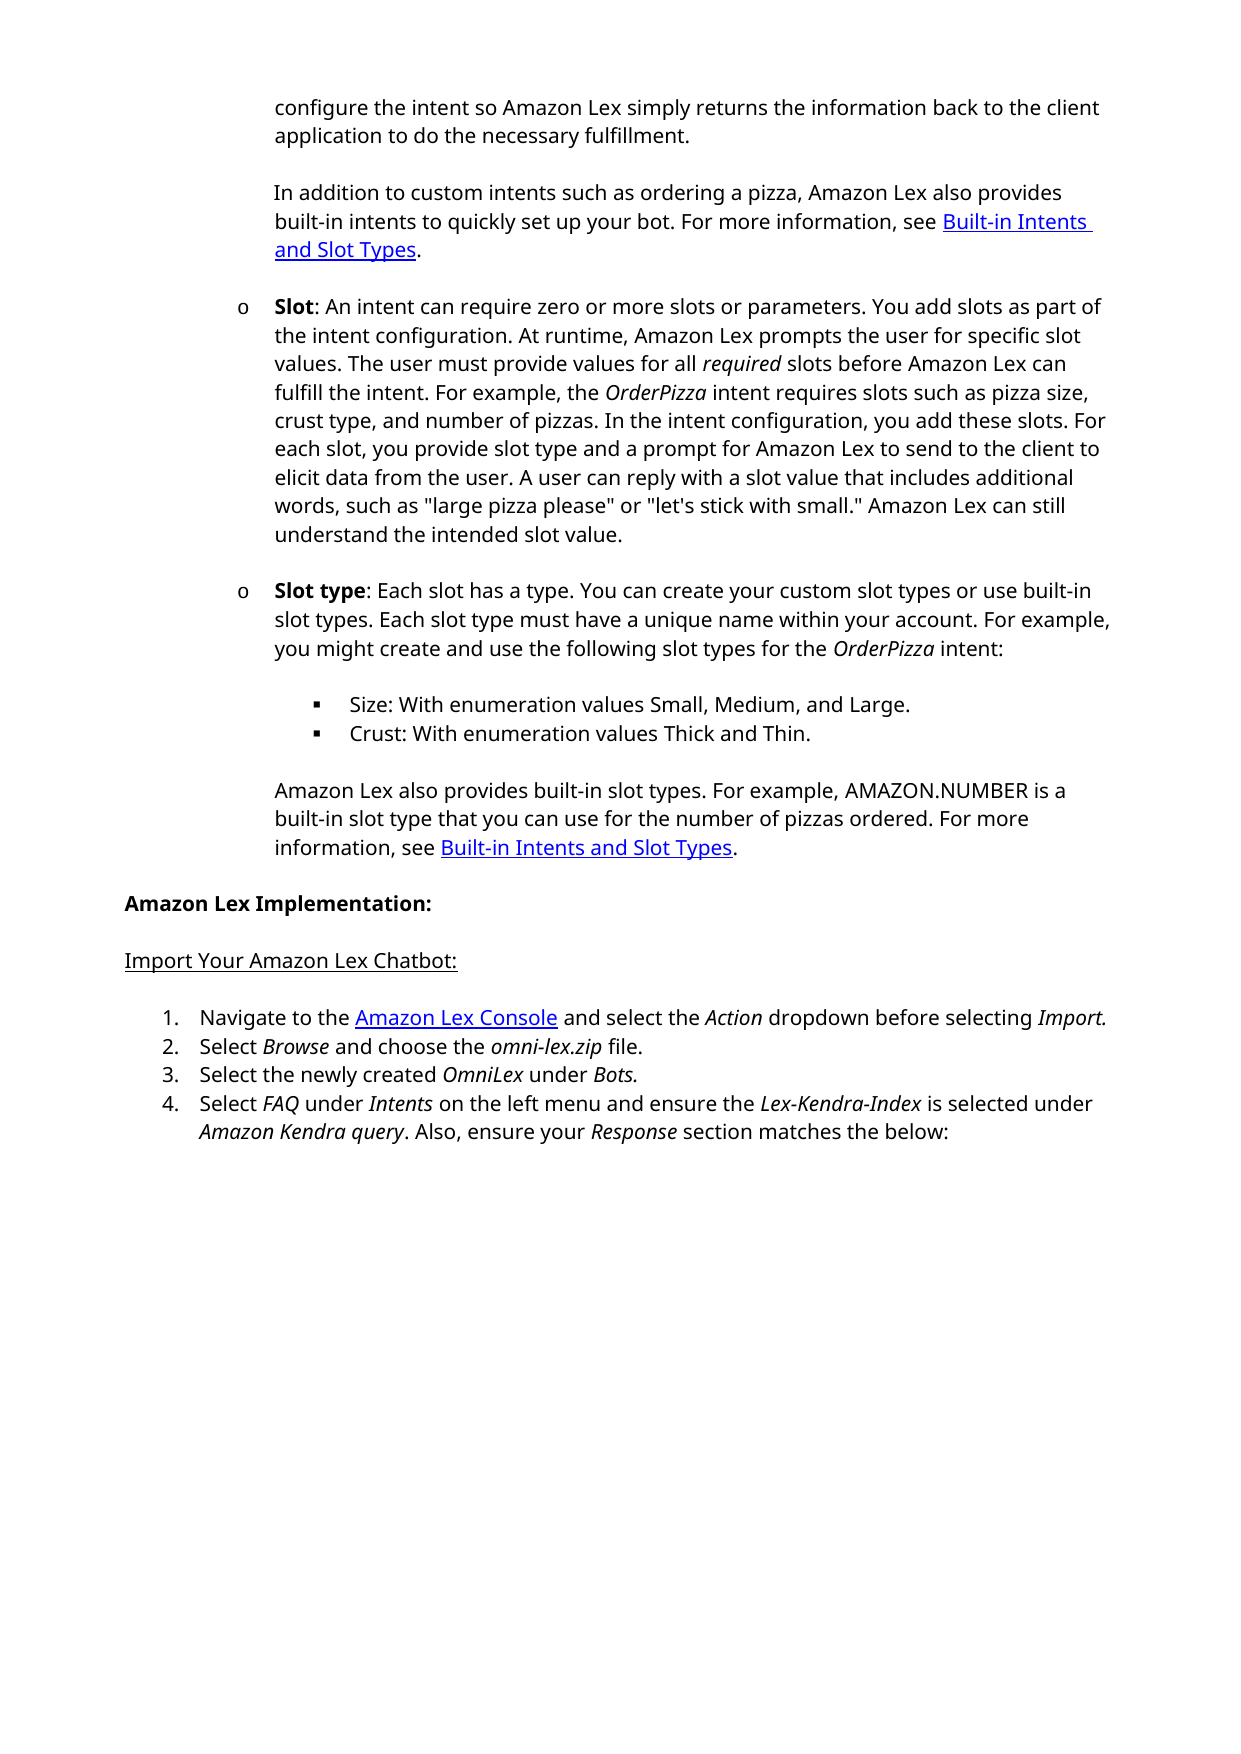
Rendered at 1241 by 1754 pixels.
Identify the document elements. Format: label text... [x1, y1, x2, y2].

text Import Your Amazon Lex Chatbot: [124, 946, 1114, 975]
list Select the newly created OmniLex under Bots. [162, 1060, 1114, 1089]
list Slot: An intent can require zero or more slots or parameters. You add slots as part of the intent configuration. At runtime, Amazon Lex prompts the user for specific slot values. The user must provide values for all required slots before Amazon Lex can fulfill the intent. For example, the OrderPizza intent requires slots such as pizza size, crust type, and number of pizzas. In the intent configuration, you add these slots. For each slot, you provide slot type and a prompt for Amazon Lex to send to the client to elicit data from the user. A user can reply with a slot value that includes additional words, such as "large pizza please" or "let's stick with small." Amazon Lex can still understand the intended slot value. [237, 292, 1114, 548]
list Select FAQ under Intents on the left menu and ensure the Lex-Kendra-Index is selected under Amazon Kendra query. Also, ensure your Response section matches the below: [162, 1089, 1114, 1146]
list Slot type: Each slot has a type. You can create your custom slot types or use built-in slot types. Each slot type must have a unique name within your account. For example, you might create and use the following slot types for the OrderPizza intent: [237, 577, 1114, 662]
list Size: With enumeration values Small, Medium, and Large. [312, 691, 1114, 719]
list Navigate to the Amazon Lex Console and select the Action dropdown before selecting Import. [162, 1003, 1114, 1032]
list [237, 93, 1114, 150]
list Crust: With enumeration values Thick and Thin. [312, 719, 1114, 747]
text Amazon Lex also provides built-in slot types. For example, AMAZON.NUMBER is a built-in slot type that you can use for the number of pizzas ordered. For more information, see Built-in Intents and Slot Types. [274, 776, 1114, 861]
list Select Browse and choose the omni-lex.zip file. [162, 1032, 1114, 1060]
text Amazon Lex Implementation: [124, 889, 1114, 918]
text In addition to custom intents such as ordering a pizza, Amazon Lex also provides built-in intents to quickly set up your bot. For more information, see Built-in Intents and Slot Types. [273, 178, 1114, 264]
